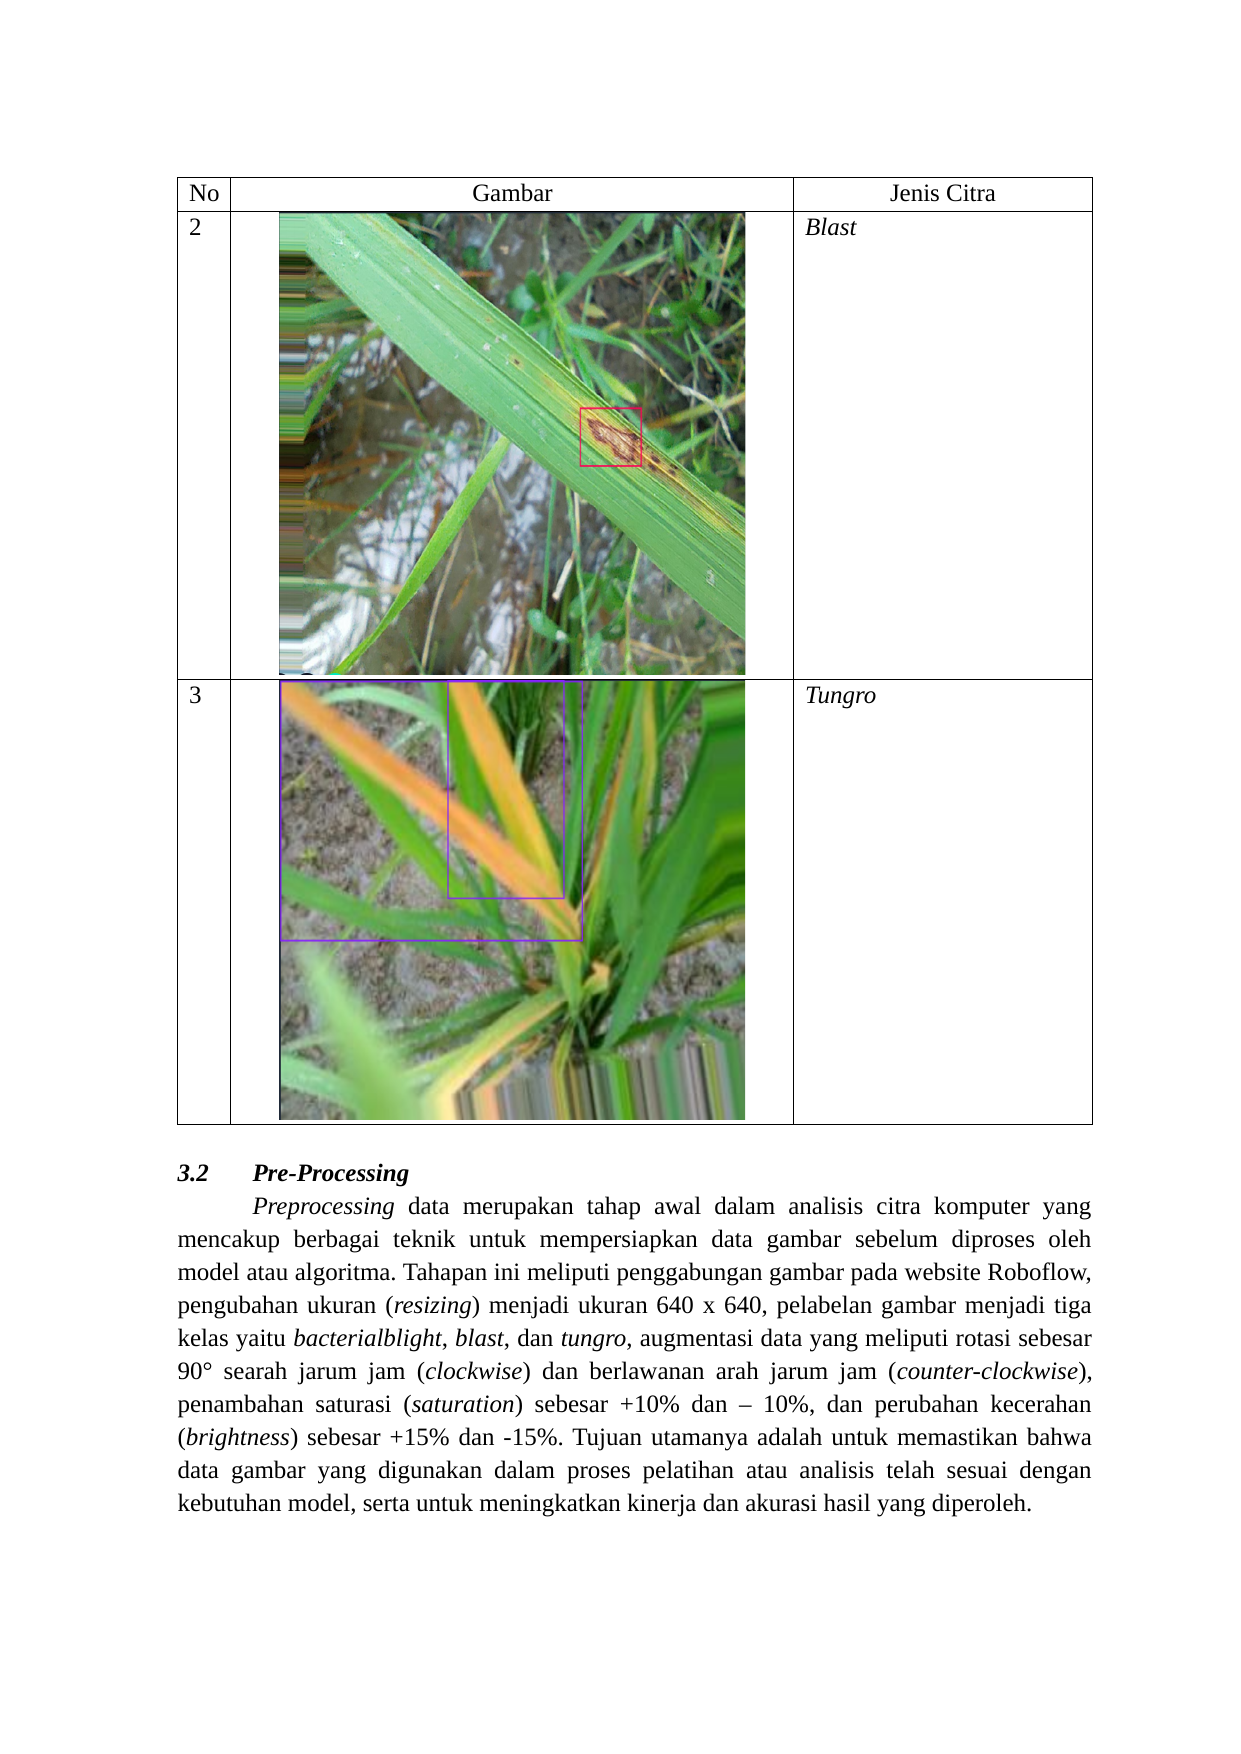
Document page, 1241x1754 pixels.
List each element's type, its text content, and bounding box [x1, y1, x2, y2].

table_cell Blast [794, 212, 1092, 679]
table_cell 3 [178, 680, 230, 1124]
table_header No [178, 178, 230, 211]
table_header Gambar [231, 178, 793, 211]
subtitle Pre-Processing [177, 1158, 1092, 1186]
table_cell [231, 212, 793, 679]
table_cell [231, 680, 793, 1124]
table_cell Tungro [794, 680, 1092, 1124]
picture [279, 680, 746, 1120]
picture [279, 212, 746, 675]
table_cell 2 [178, 212, 230, 679]
text Preprocessing data merupakan tahap awal dalam analisis citra komputer yang mencakup berbagai teknik untuk mempersiapkan data gambar sebelum diproses oleh model atau algoritma. Tahapan ini meliputi penggabungan gambar pada website Roboflow, pengubahan ukuran (resizing) menjadi ukuran 640 x 640, pelabelan gambar menjadi tiga kelas yaitu bacterialblight, blast, dan tungro, augmentasi data yang meliputi rotasi sebesar 90° searah jarum jam (clockwise) dan berlawanan arah jarum jam (counter-clockwise), penambahan saturasi (saturation) sebesar +10% dan – 10%, dan perubahan kecerahan (brightness) sebesar +15% dan -15%. Tujuan utamanya adalah untuk memastikan bahwa data gambar yang digunakan dalam proses pelatihan atau analisis telah sesuai dengan kebutuhan model, serta untuk meningkatkan kinerja dan akurasi hasil yang diperoleh. [177, 1191, 1092, 1517]
table_header Jenis Citra [794, 178, 1092, 211]
